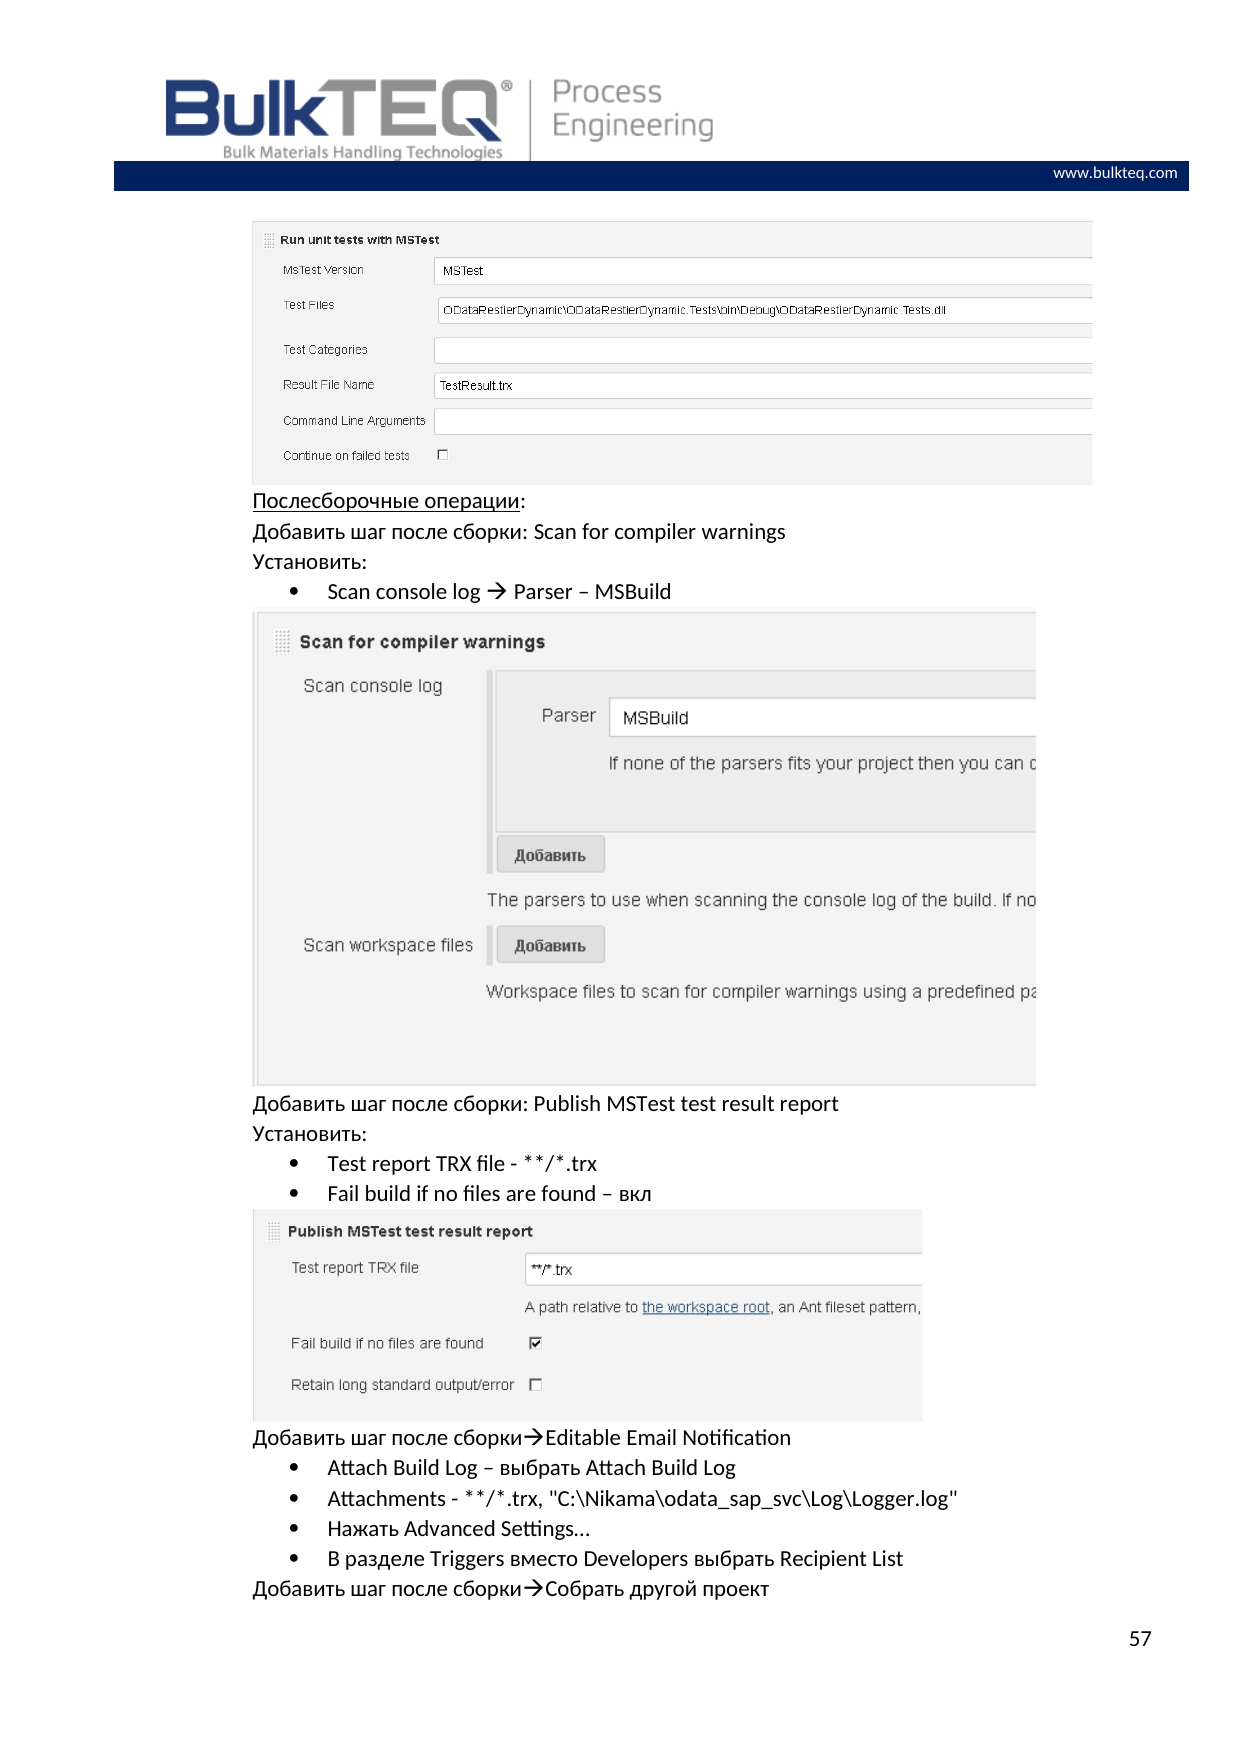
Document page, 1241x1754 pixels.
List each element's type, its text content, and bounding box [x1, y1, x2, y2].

list Scan console log Parser – MSBuild [290, 577, 1152, 605]
list Attach Build Log – выбрать Attach Build Log [290, 1453, 1152, 1482]
list Установить: [252, 1119, 1152, 1147]
list Добавить шаг после сборкиСобрать другой проект [252, 1574, 1152, 1602]
list Добавить шаг после сборки: Publish MSTest test result report [252, 1089, 1152, 1117]
picture [166, 78, 713, 161]
list Добавить шаг после сборки: Scan for compiler warnings [252, 517, 1152, 545]
list Нажать Advanced Settings… [290, 1514, 1152, 1542]
picture [252, 219, 1093, 485]
list Attachments - **/*.trx, "C:\Nikama\odata_sap_svc\Log\Logger.log" [290, 1484, 1152, 1512]
list Fail build if no files are found – вкл [290, 1179, 1152, 1207]
list Test report TRX file - **/*.trx [290, 1149, 1152, 1177]
list Установить: [252, 547, 1152, 575]
picture [252, 1209, 923, 1422]
list Добавить шаг после сборкиEditable Email Notification [252, 1423, 1152, 1451]
picture [252, 607, 1037, 1087]
list Послесборочные операции: [252, 487, 1152, 515]
list В разделе Triggers вместо Developers выбрать Recipient List [290, 1544, 1152, 1572]
